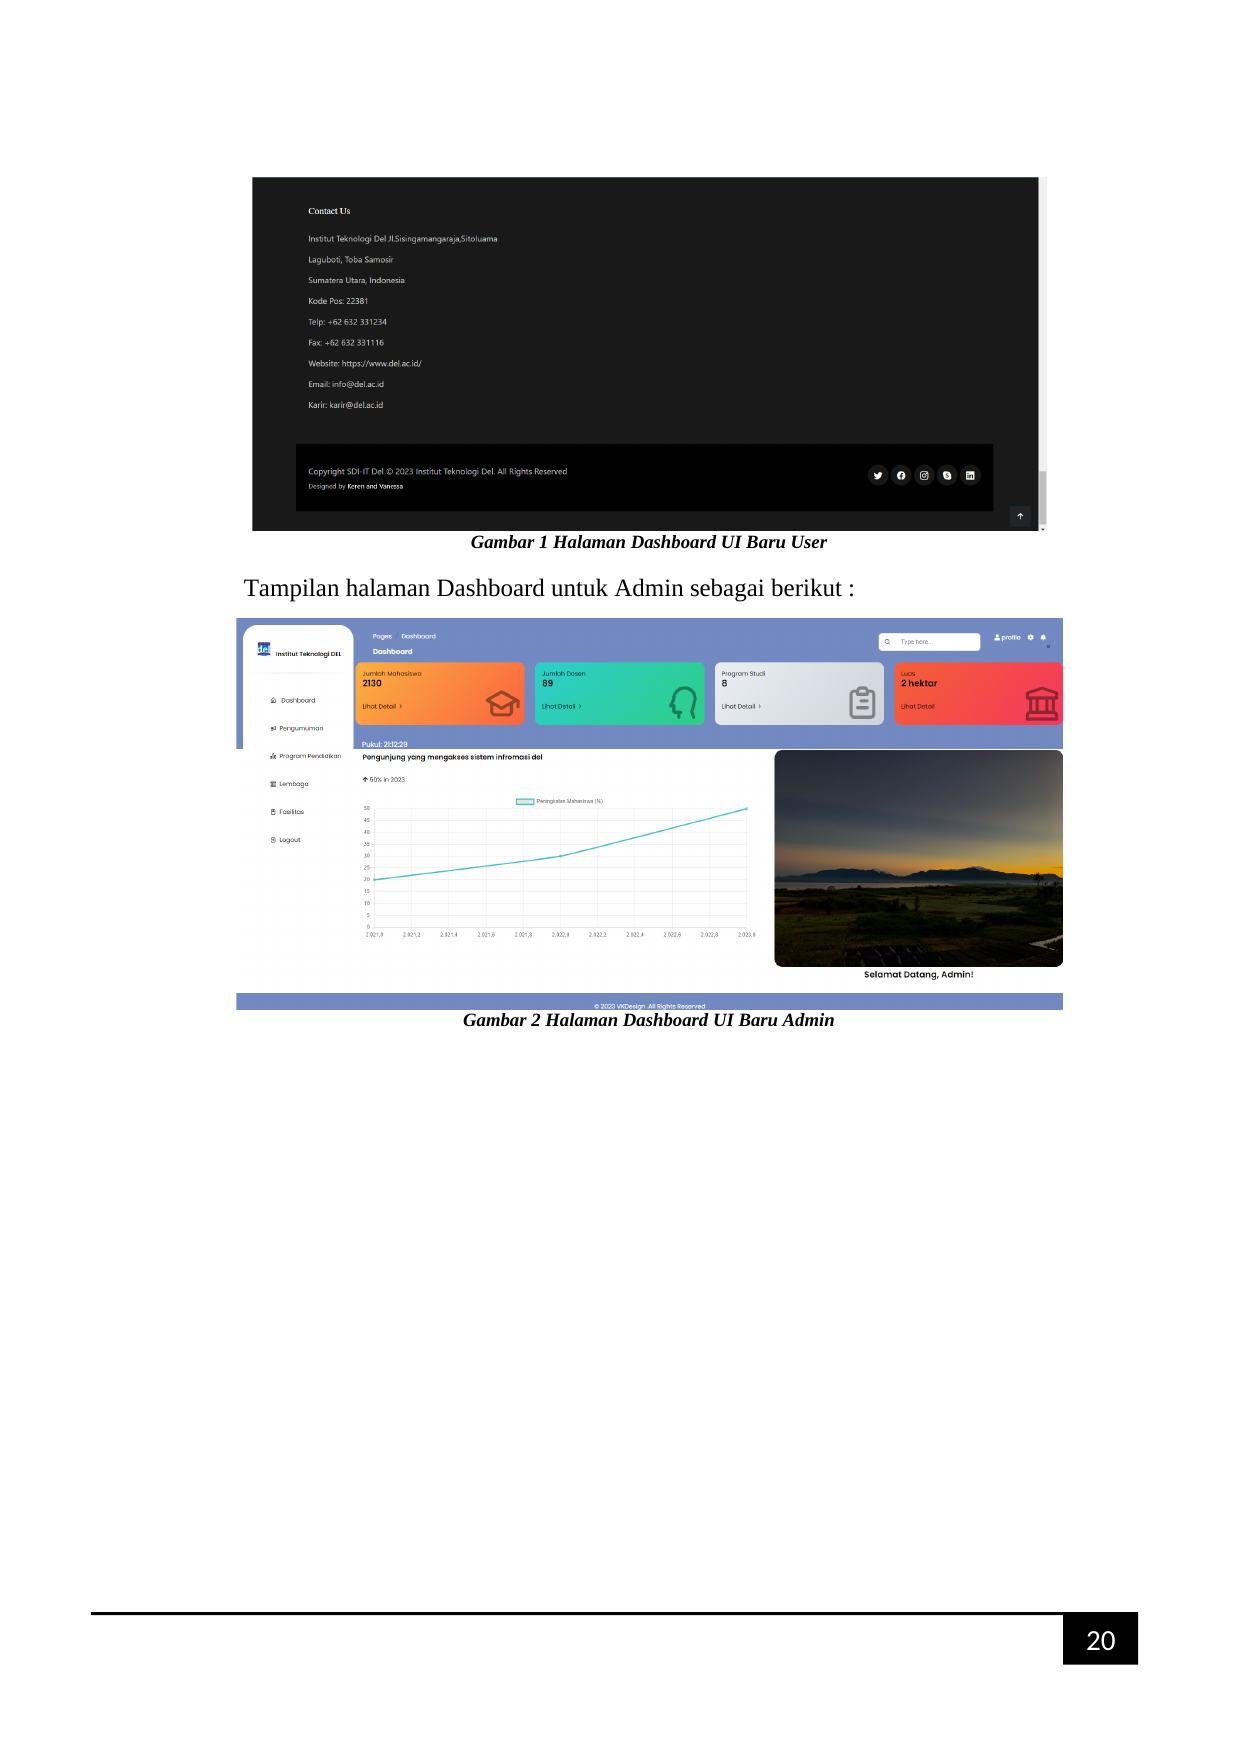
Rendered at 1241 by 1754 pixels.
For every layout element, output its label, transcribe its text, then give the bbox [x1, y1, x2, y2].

subtitle Tampilan halaman Dashboard untuk Admin sebagai berikut : [236, 573, 1063, 602]
text Gambar 1 Halaman Dashboard UI Baru User [236, 531, 1063, 552]
picture [236, 618, 1063, 1010]
picture [252, 177, 1047, 531]
text Gambar 2 Halaman Dashboard UI Baru Admin [236, 1010, 1063, 1031]
